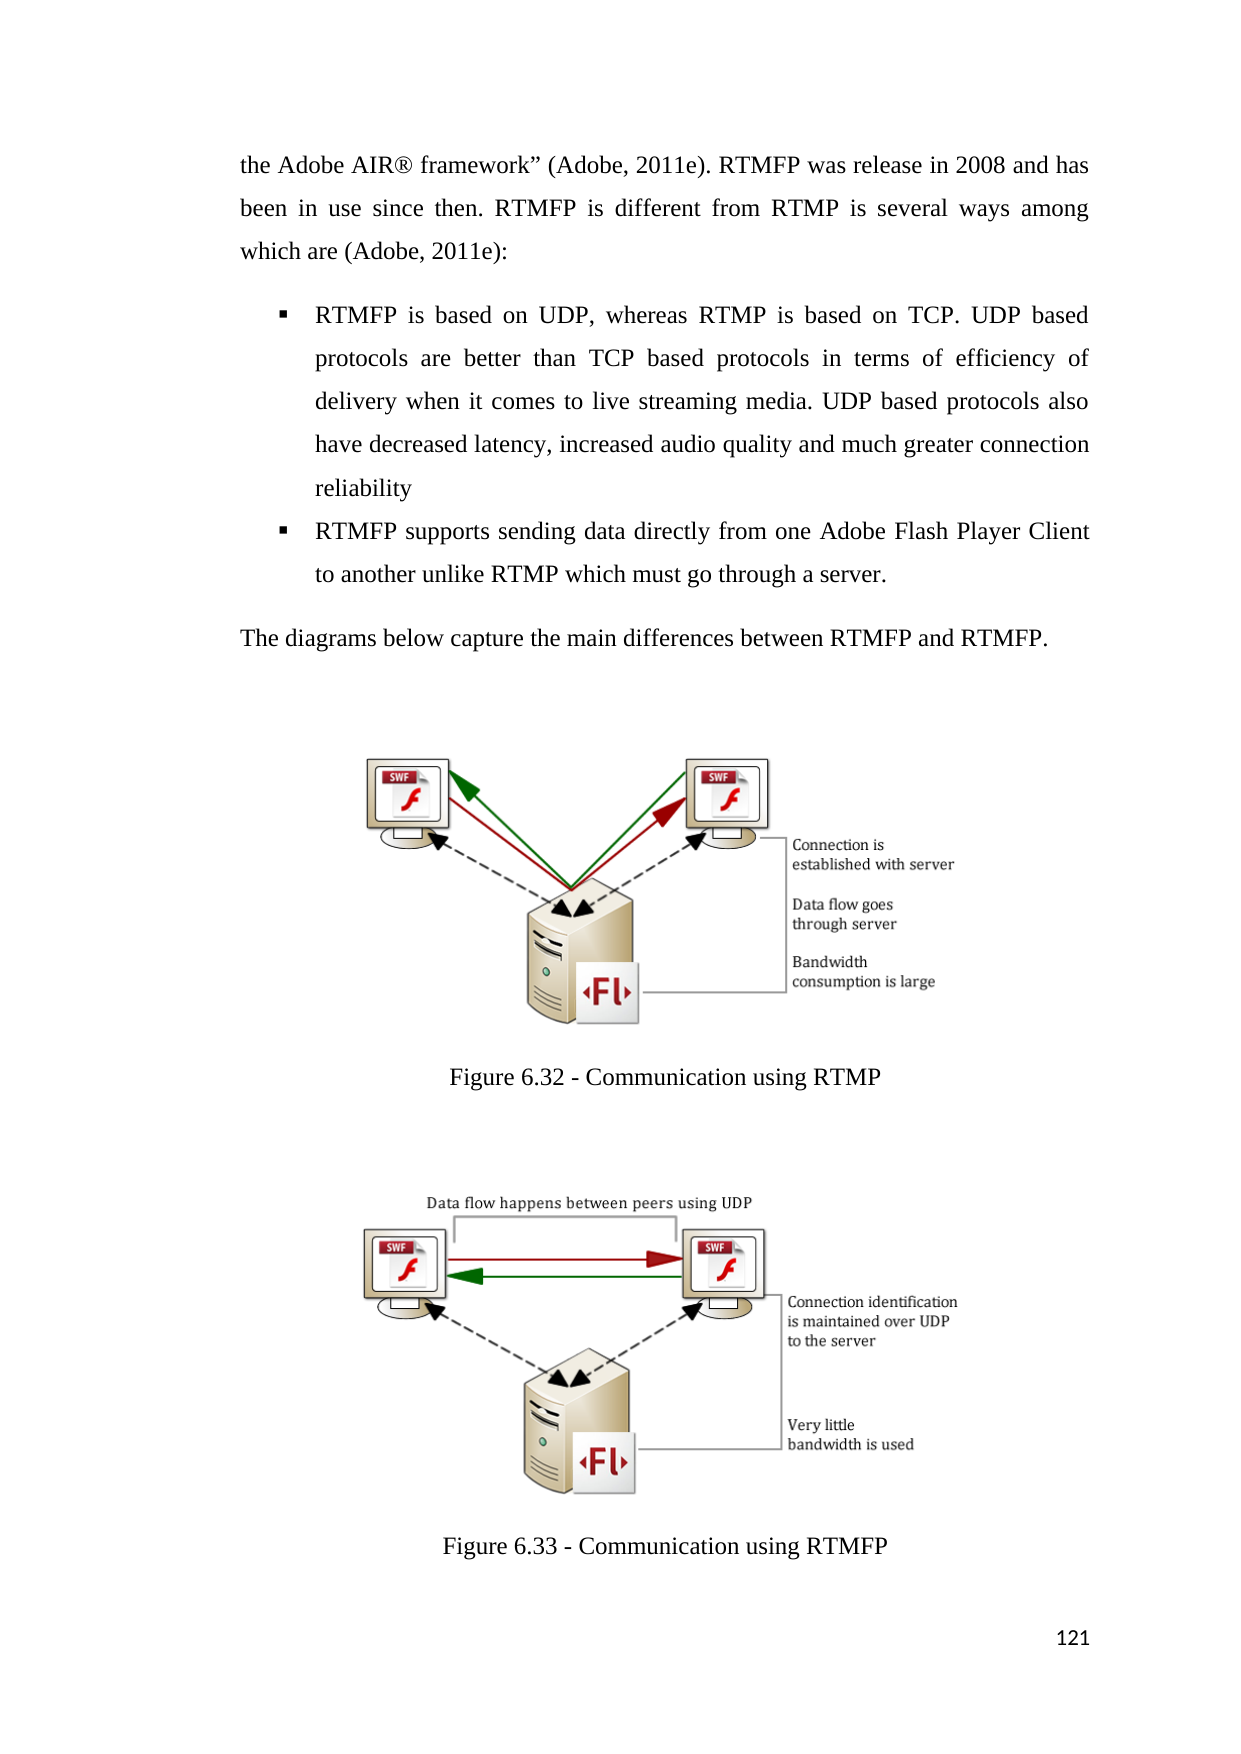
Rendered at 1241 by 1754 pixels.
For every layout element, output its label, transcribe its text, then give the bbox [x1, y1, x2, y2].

picture [362, 750, 968, 1028]
picture [358, 1190, 973, 1497]
text The diagrams below capture the main differences between RTMFP and RTMFP. [240, 623, 1090, 652]
list RTMFP is based on UDP, whereas RTMP is based on TCP. UDP based protocols are better than TCP based protocols in terms of efficiency of delivery when it comes to live streaming media. UDP based protocols also have decreased latency, increased audio quality and much greater connection reliability [277, 300, 1090, 501]
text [240, 150, 1090, 265]
list RTMFP supports sending data directly from one Adobe Flash Player Client to another unlike RTMP which must go through a server. [277, 516, 1090, 588]
